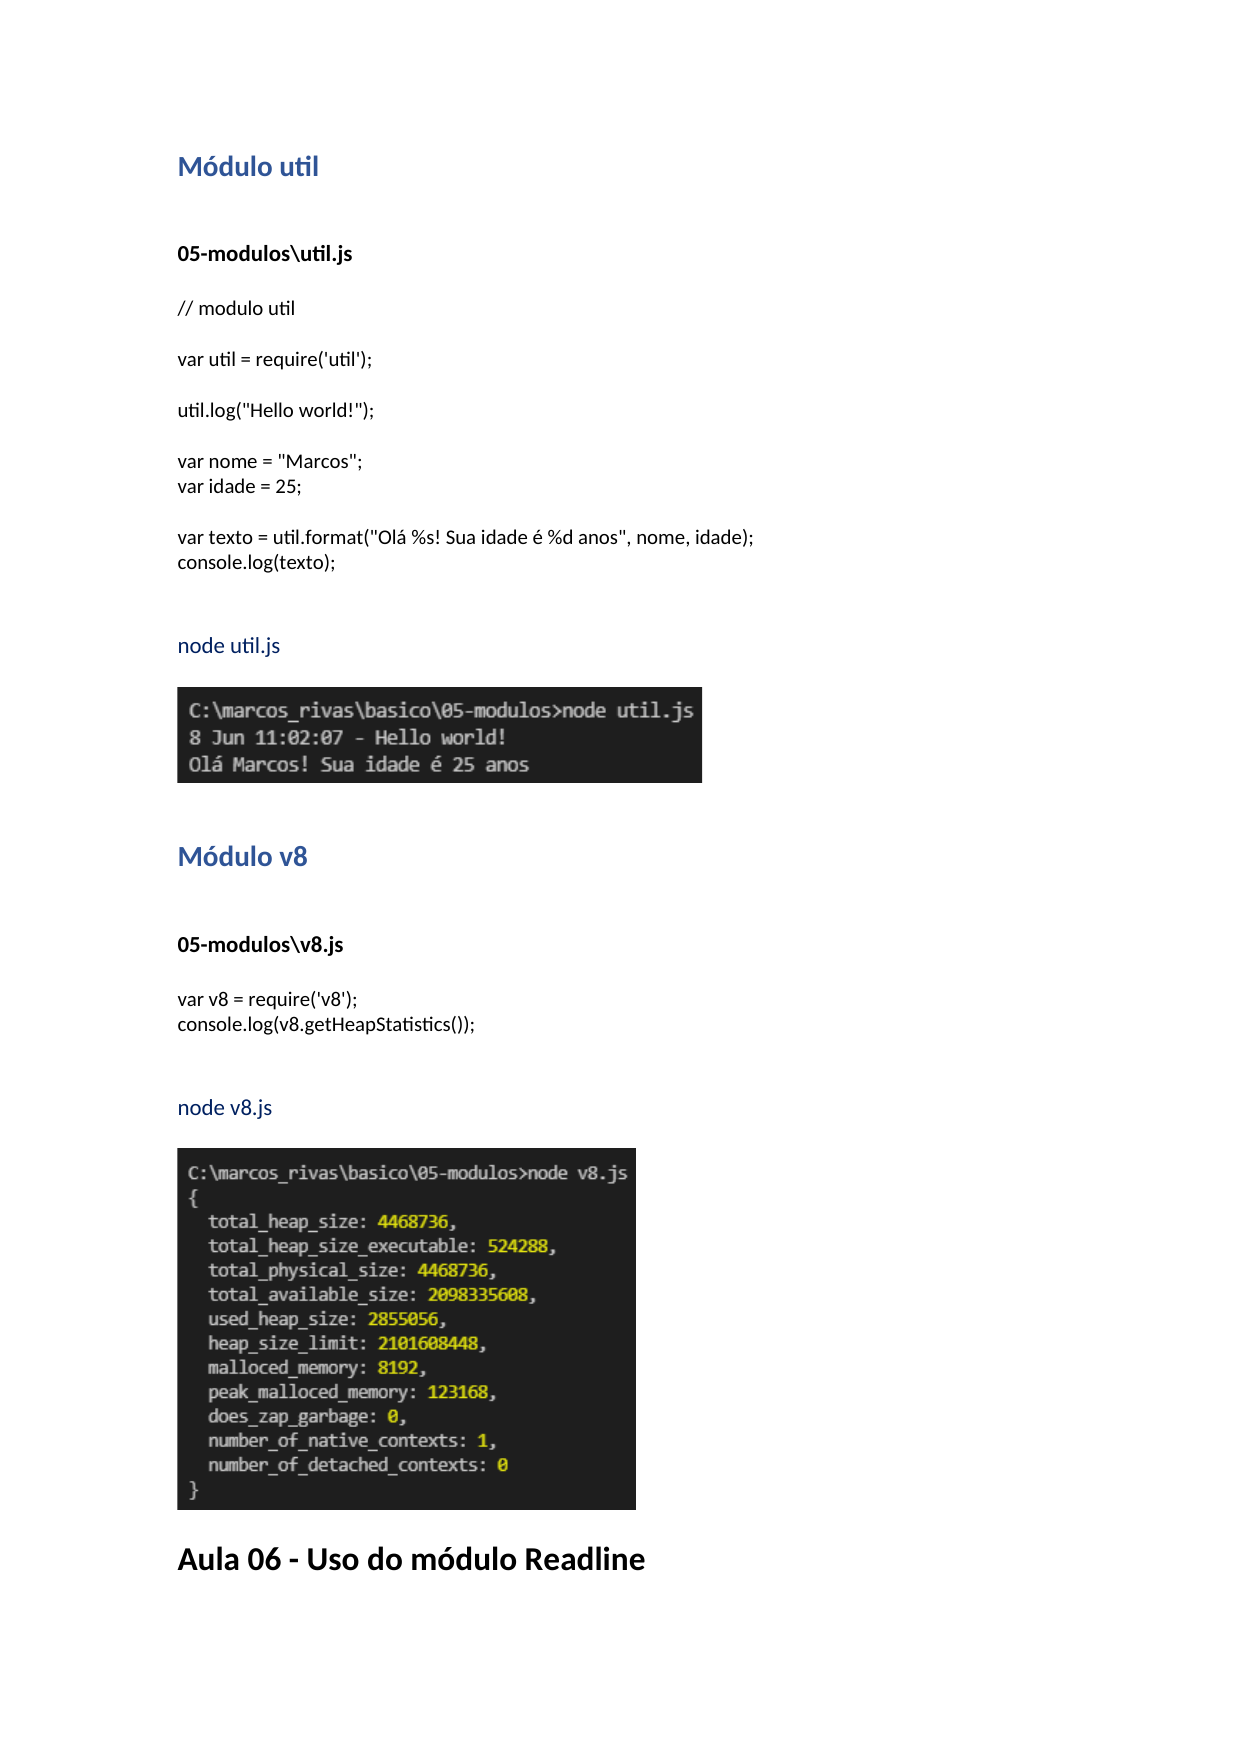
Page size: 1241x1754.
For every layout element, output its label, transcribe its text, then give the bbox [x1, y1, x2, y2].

subtitle Módulo util [177, 148, 1063, 183]
text var v8 = require('v8'); [177, 986, 1063, 1011]
text node v8.js [177, 1093, 1063, 1121]
subtitle Módulo v8 [177, 838, 1063, 874]
picture [177, 1148, 636, 1510]
text util.log("Hello world!"); [177, 397, 1063, 422]
text var util = require('util'); [177, 346, 1063, 372]
text 05-modulos\v8.js [177, 930, 1063, 958]
text var texto = util.format("Olá %s! Sua idade é %d anos", nome, idade); [177, 524, 1063, 549]
text node util.js [177, 631, 1063, 659]
text console.log(texto); [177, 549, 1063, 575]
text 05-modulos\util.js [177, 239, 1063, 267]
text var nome = "Marcos"; [177, 448, 1063, 473]
text console.log(v8.getHeapStatistics()); [177, 1011, 1063, 1037]
text var idade = 25; [177, 473, 1063, 499]
picture [177, 687, 703, 783]
text // modulo util [177, 295, 1063, 321]
subtitle Aula 06 - Uso do módulo Readline [177, 1537, 1063, 1578]
